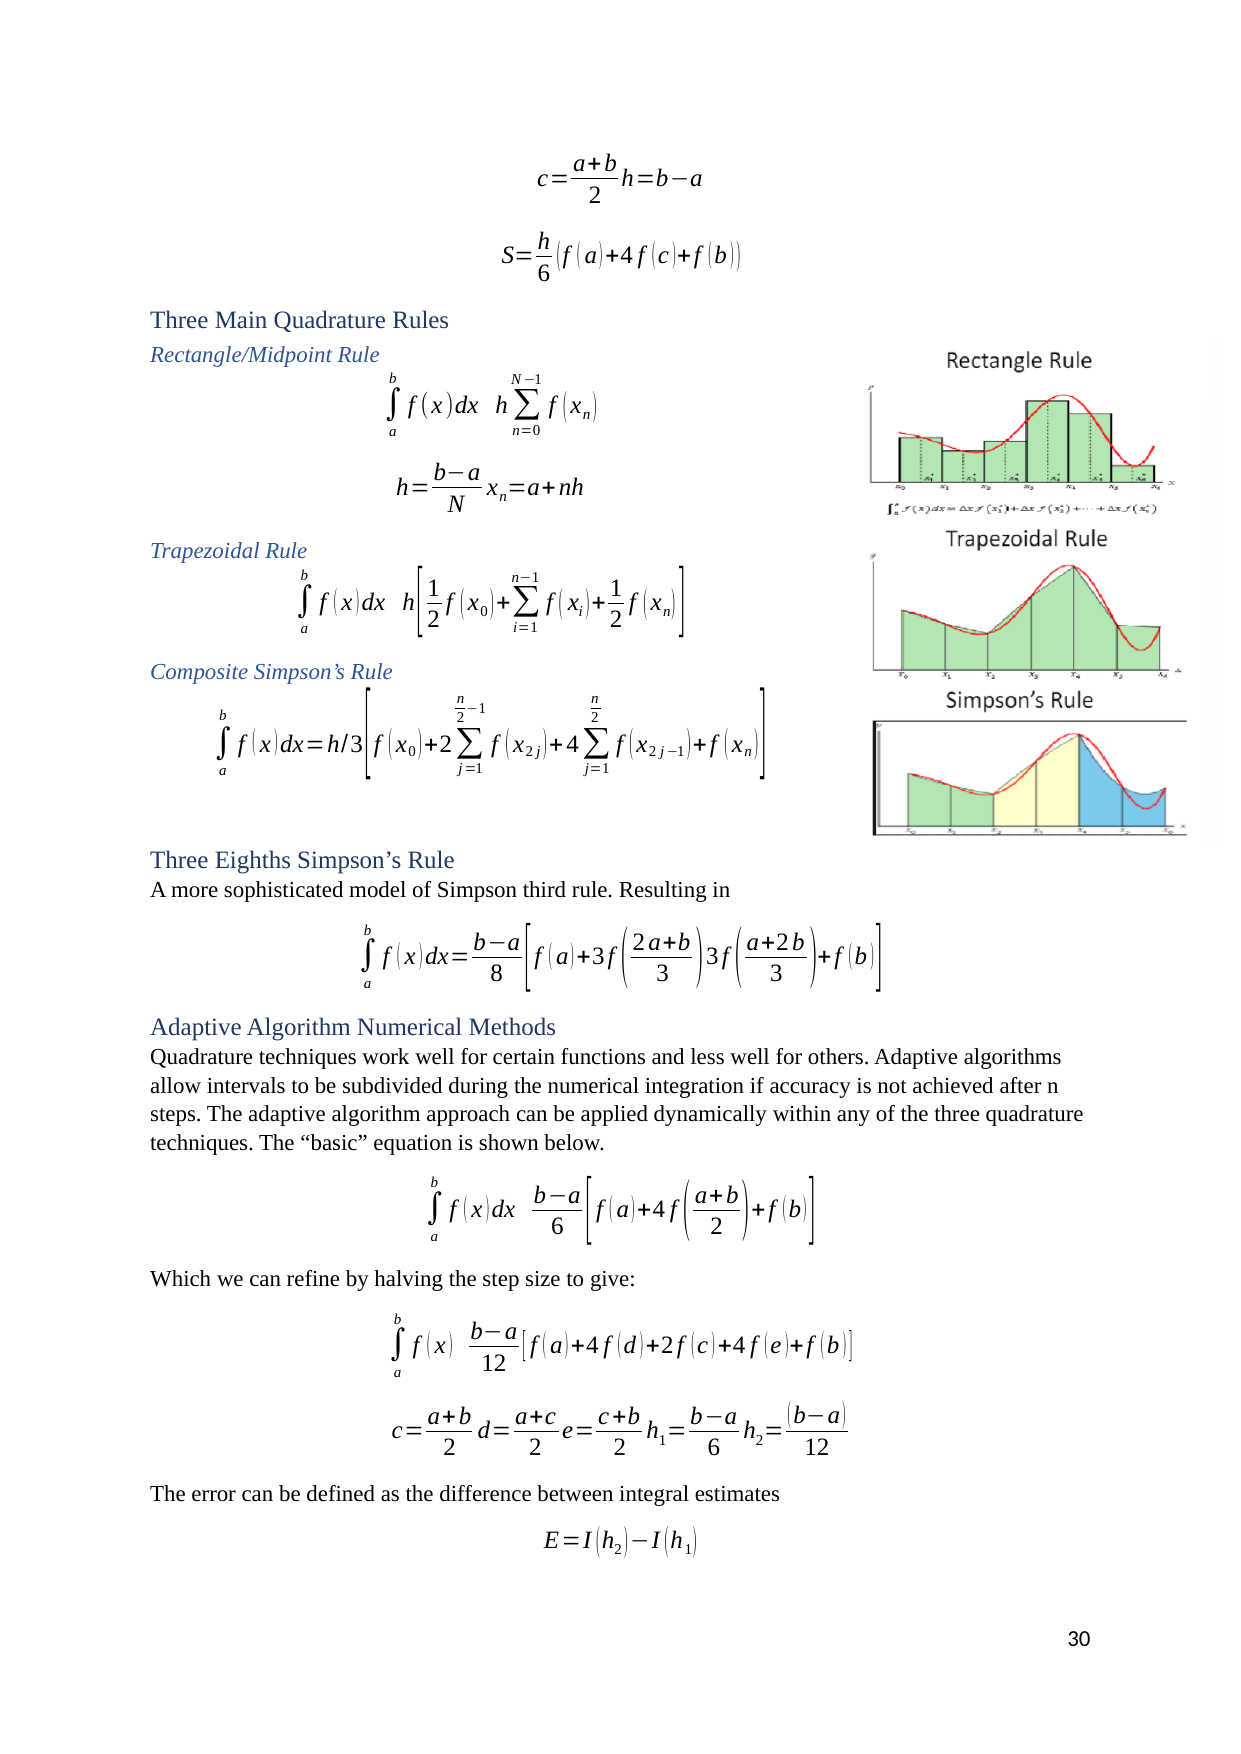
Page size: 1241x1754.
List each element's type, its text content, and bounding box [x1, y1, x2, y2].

subtitle Composite Simpson’s Rule [150, 658, 848, 684]
text Which we can refine by halving the step size to give: [150, 1265, 1090, 1291]
subtitle Three Eighths Simpson’s Rule [150, 845, 1090, 874]
subtitle Three Main Quadrature Rules [150, 306, 1090, 334]
text Quadrature techniques work well for certain functions and less well for others. Adaptive algorithms allow intervals to be subdivided during the numerical integration if accuracy is not achieved after n steps. The adaptive algorithm approach can be applied dynamically within any of the three quadrature techniques. The “basic” equation is shown below. [150, 1043, 1090, 1155]
text The error can be defined as the difference between integral estimates [150, 1480, 1090, 1507]
subtitle Adaptive Algorithm Numerical Methods [150, 1012, 1090, 1041]
subtitle Rectangle/Midpoint Rule [150, 341, 848, 367]
text A more sophisticated model of Simpson third rule. Resulting in [150, 876, 1090, 902]
subtitle Trapezoidal Rule [150, 537, 848, 563]
picture [848, 341, 1217, 842]
